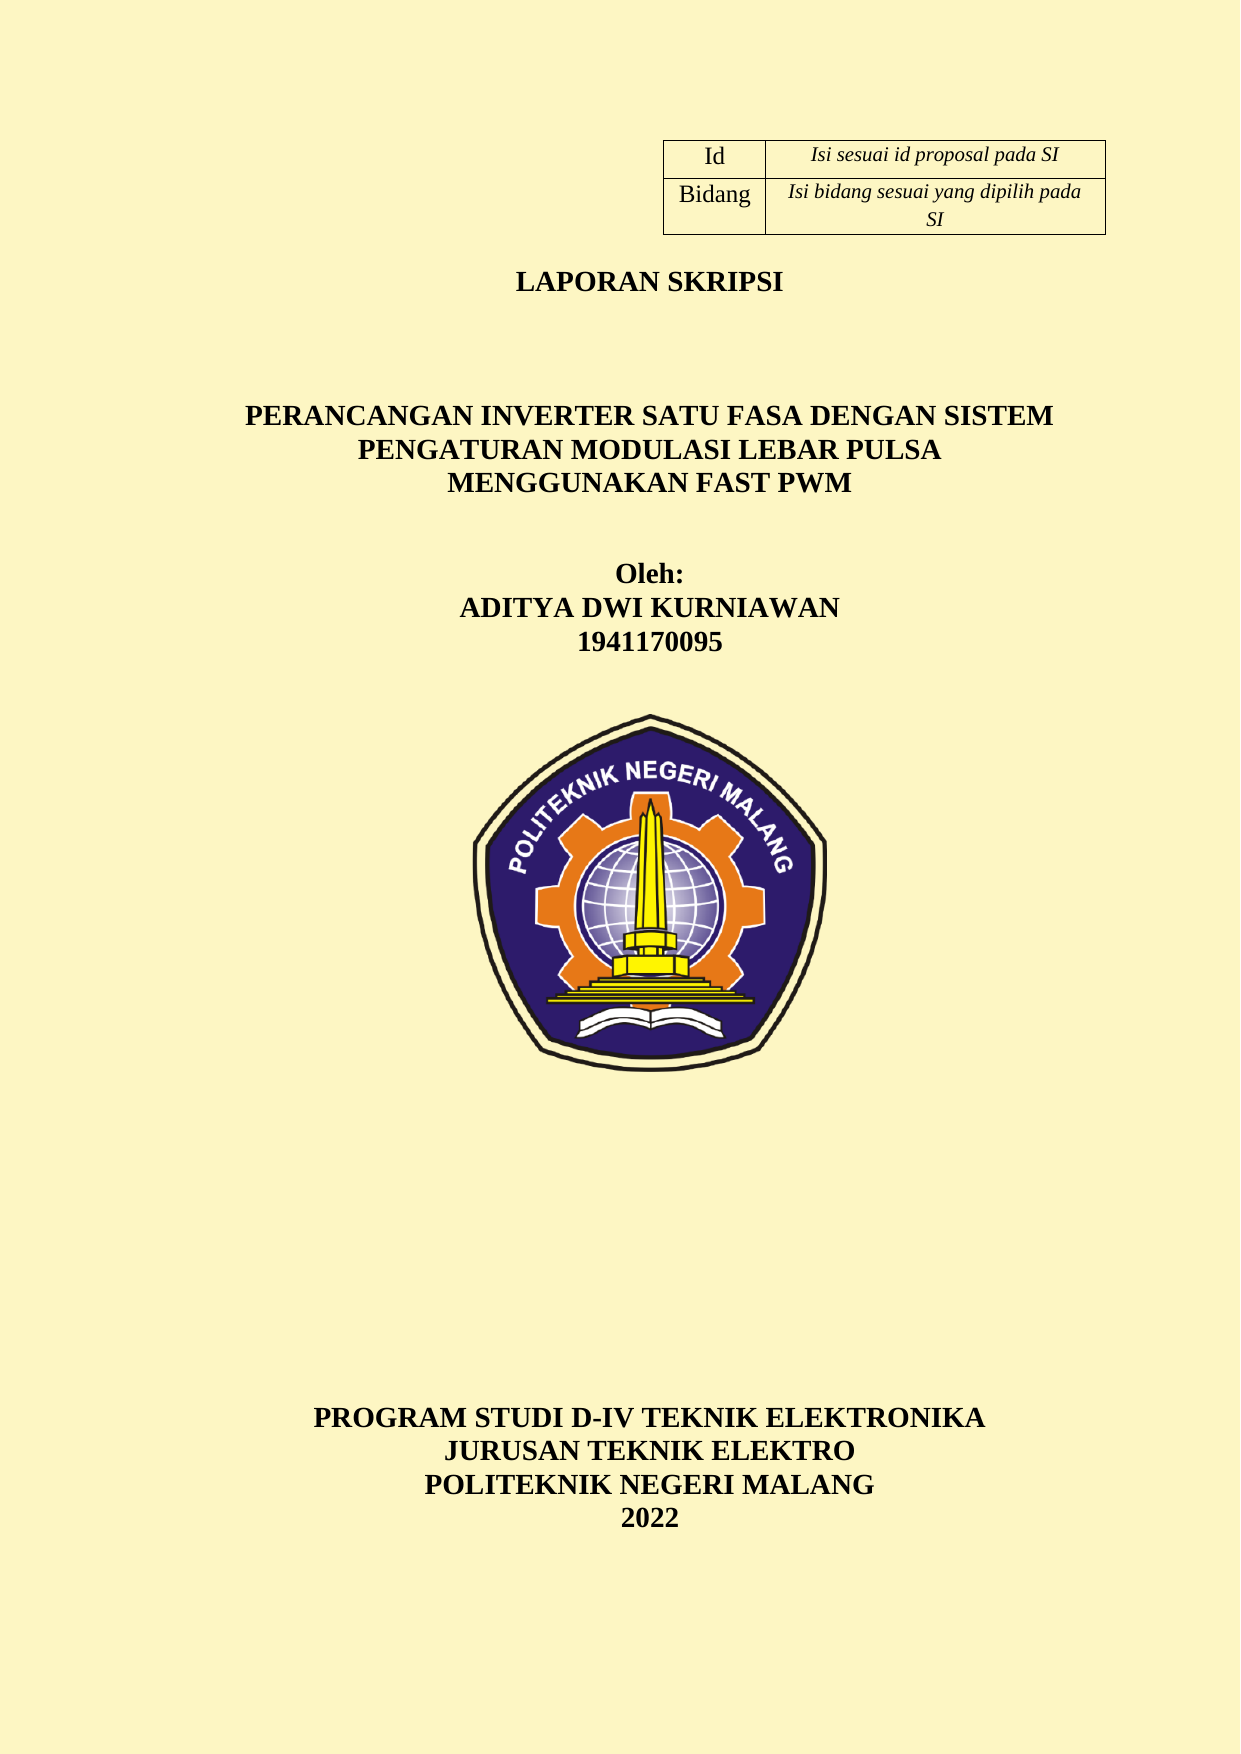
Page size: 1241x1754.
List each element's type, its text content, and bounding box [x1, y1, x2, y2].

text LAPORAN SKRIPSI [236, 264, 1063, 298]
text JURUSAN TEKNIK ELEKTRO [236, 1433, 1063, 1467]
table_header Id [664, 141, 765, 178]
table_cell Isi bidang sesuai yang dipilih pada SI [766, 179, 1105, 234]
text PROGRAM STUDI D-IV TEKNIK ELEKTRONIKA [236, 1400, 1063, 1433]
table_header Isi sesuai id proposal pada SI [766, 141, 1105, 178]
text Oleh: [236, 557, 1063, 590]
text PERANCANGAN INVERTER SATU FASA DENGAN SISTEM PENGATURAN MODULASI LEBAR PULSA MENGGUNAKAN FAST PWM [236, 398, 1063, 499]
text ADITYA DWI KURNIAWAN [236, 590, 1063, 624]
text 2022 [236, 1500, 1063, 1534]
text 1941170095 [236, 624, 1063, 657]
text POLITEKNIK NEGERI MALANG [236, 1467, 1063, 1500]
table_cell Bidang [664, 179, 765, 234]
picture [472, 714, 827, 1072]
